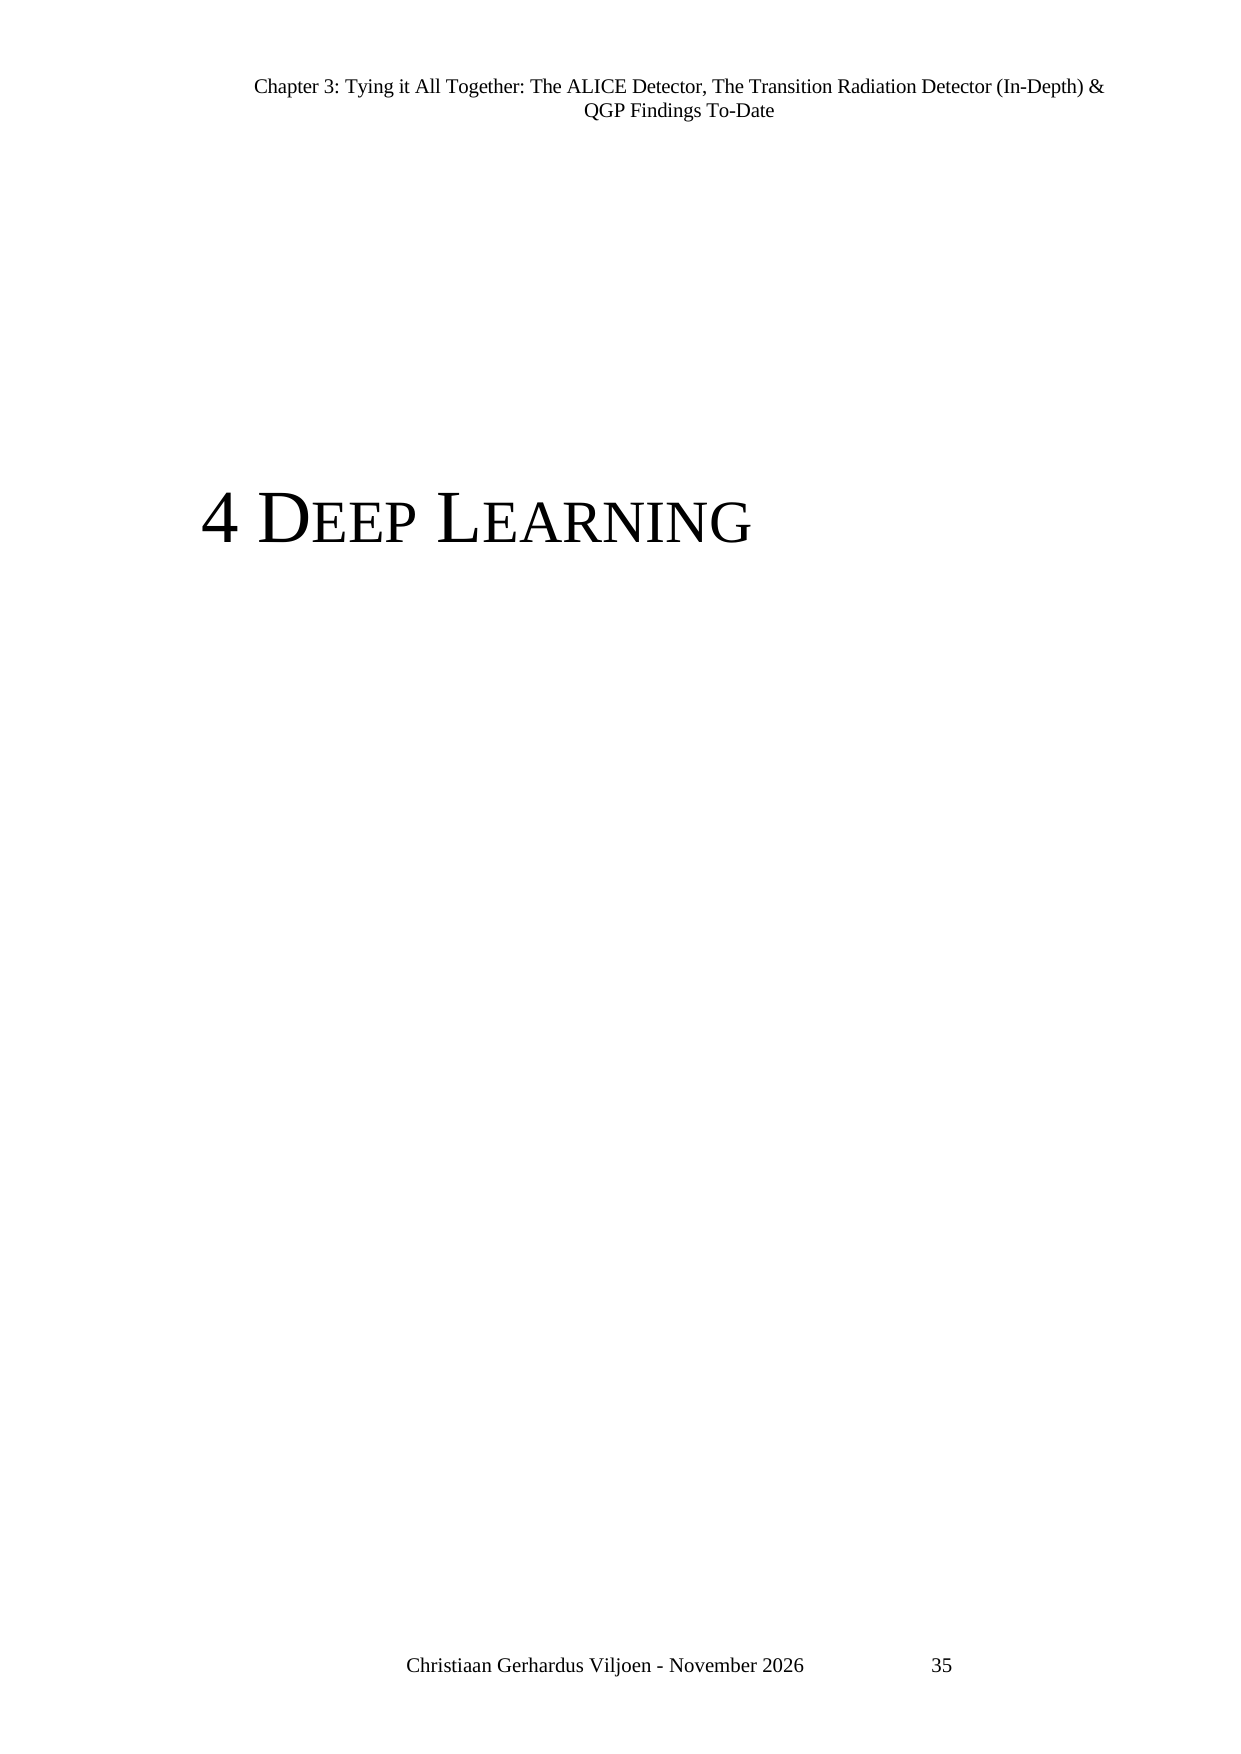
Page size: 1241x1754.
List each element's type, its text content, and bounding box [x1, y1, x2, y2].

subtitle Deep Learning [201, 472, 1122, 558]
